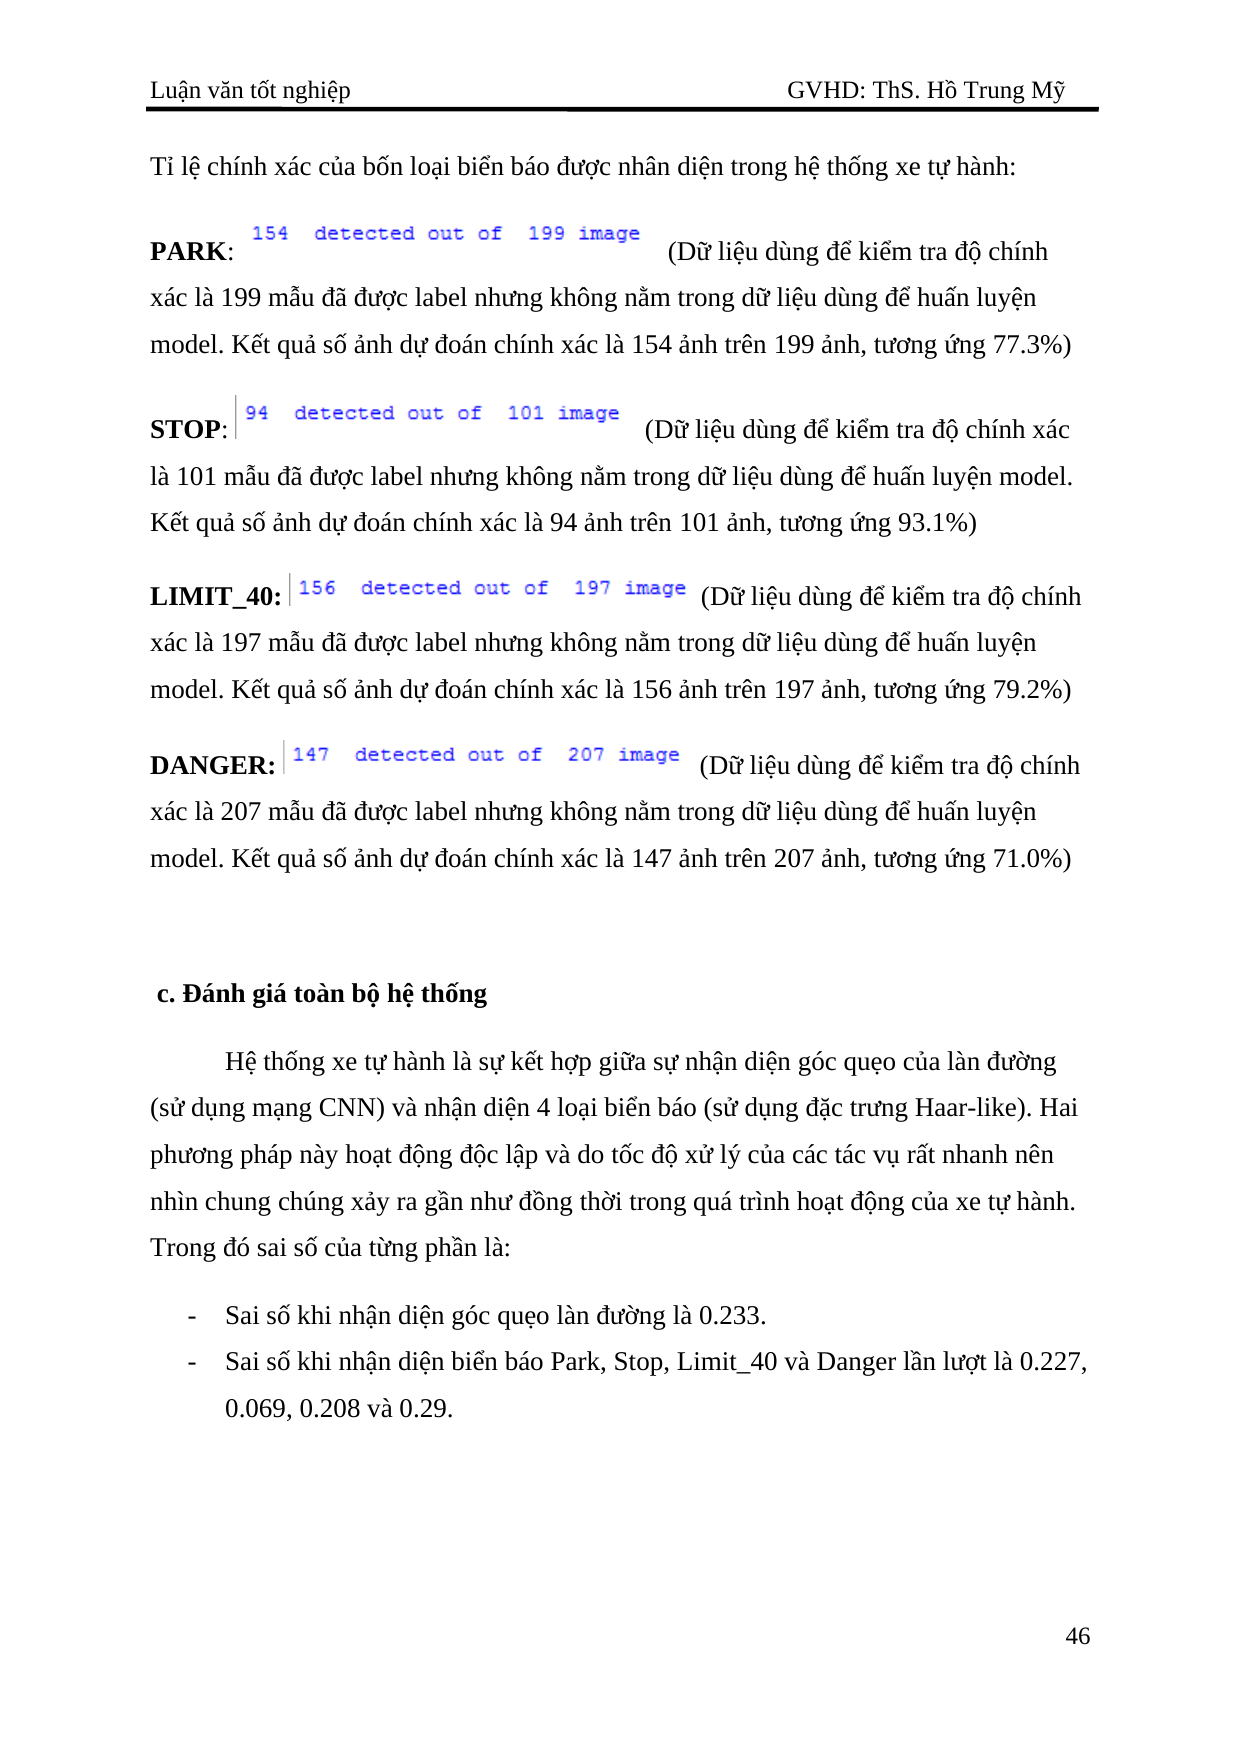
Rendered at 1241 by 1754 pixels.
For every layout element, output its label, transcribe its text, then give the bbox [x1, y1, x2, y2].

picture [247, 217, 654, 261]
list Sai số khi nhận diện biển báo Park, Stop, Limit_40 và Danger lần lượt là 0.227, 0.069, 0.208 và 0.29. [187, 1345, 1090, 1423]
picture [289, 573, 701, 606]
picture [235, 395, 639, 439]
text Tỉ lệ chính xác của bốn loại biển báo được nhân diện trong hệ thống xe tự hành: [150, 150, 1090, 181]
picture [283, 740, 693, 774]
list Sai số khi nhận diện góc quẹo làn đường là 0.233. [187, 1299, 1090, 1330]
text c. Đánh giá toàn bộ hệ thống [150, 977, 1090, 1008]
text Hệ thống xe tự hành là sự kết hợp giữa sự nhận diện góc quẹo của làn đường (sử dụng mạng CNN) và nhận diện 4 loại biển báo (sử dụng đặc trưng Haar-like). Hai phương pháp này hoạt động độc lập và do tốc độ xử lý của các tác vụ rất nhanh nên nhìn chung chúng xảy ra gần như đồng thời trong quá trình hoạt động của xe tự hành. Trong đó sai số của từng phần là: [150, 1044, 1090, 1262]
text STOP: (Dữ liệu dùng để kiểm tra độ chính xác là 101 mẫu đã được label nhưng không nằm trong dữ liệu dùng để huấn luyện model. Kết quả số ảnh dự đoán chính xác là 94 ảnh trên 101 ảnh, tương ứng 93.1%) [150, 396, 1090, 538]
text DANGER: (Dữ liệu dùng để kiểm tra độ chính xác là 207 mẫu đã được label nhưng không nằm trong dữ liệu dùng để huấn luyện model. Kết quả số ảnh dự đoán chính xác là 147 ảnh trên 207 ảnh, tương ứng 71.0%) [150, 741, 1090, 873]
text PARK: (Dữ liệu dùng để kiểm tra độ chính xác là 199 mẫu đã được label nhưng không nằm trong dữ liệu dùng để huấn luyện model. Kết quả số ảnh dự đoán chính xác là 154 ảnh trên 199 ảnh, tương ứng 77.3%) [150, 217, 1090, 359]
text LIMIT_40: (Dữ liệu dùng để kiểm tra độ chính xác là 197 mẫu đã được label nhưng không nằm trong dữ liệu dùng để huấn luyện model. Kết quả số ảnh dự đoán chính xác là 156 ảnh trên 197 ảnh, tương ứng 79.2%) [150, 574, 1090, 704]
